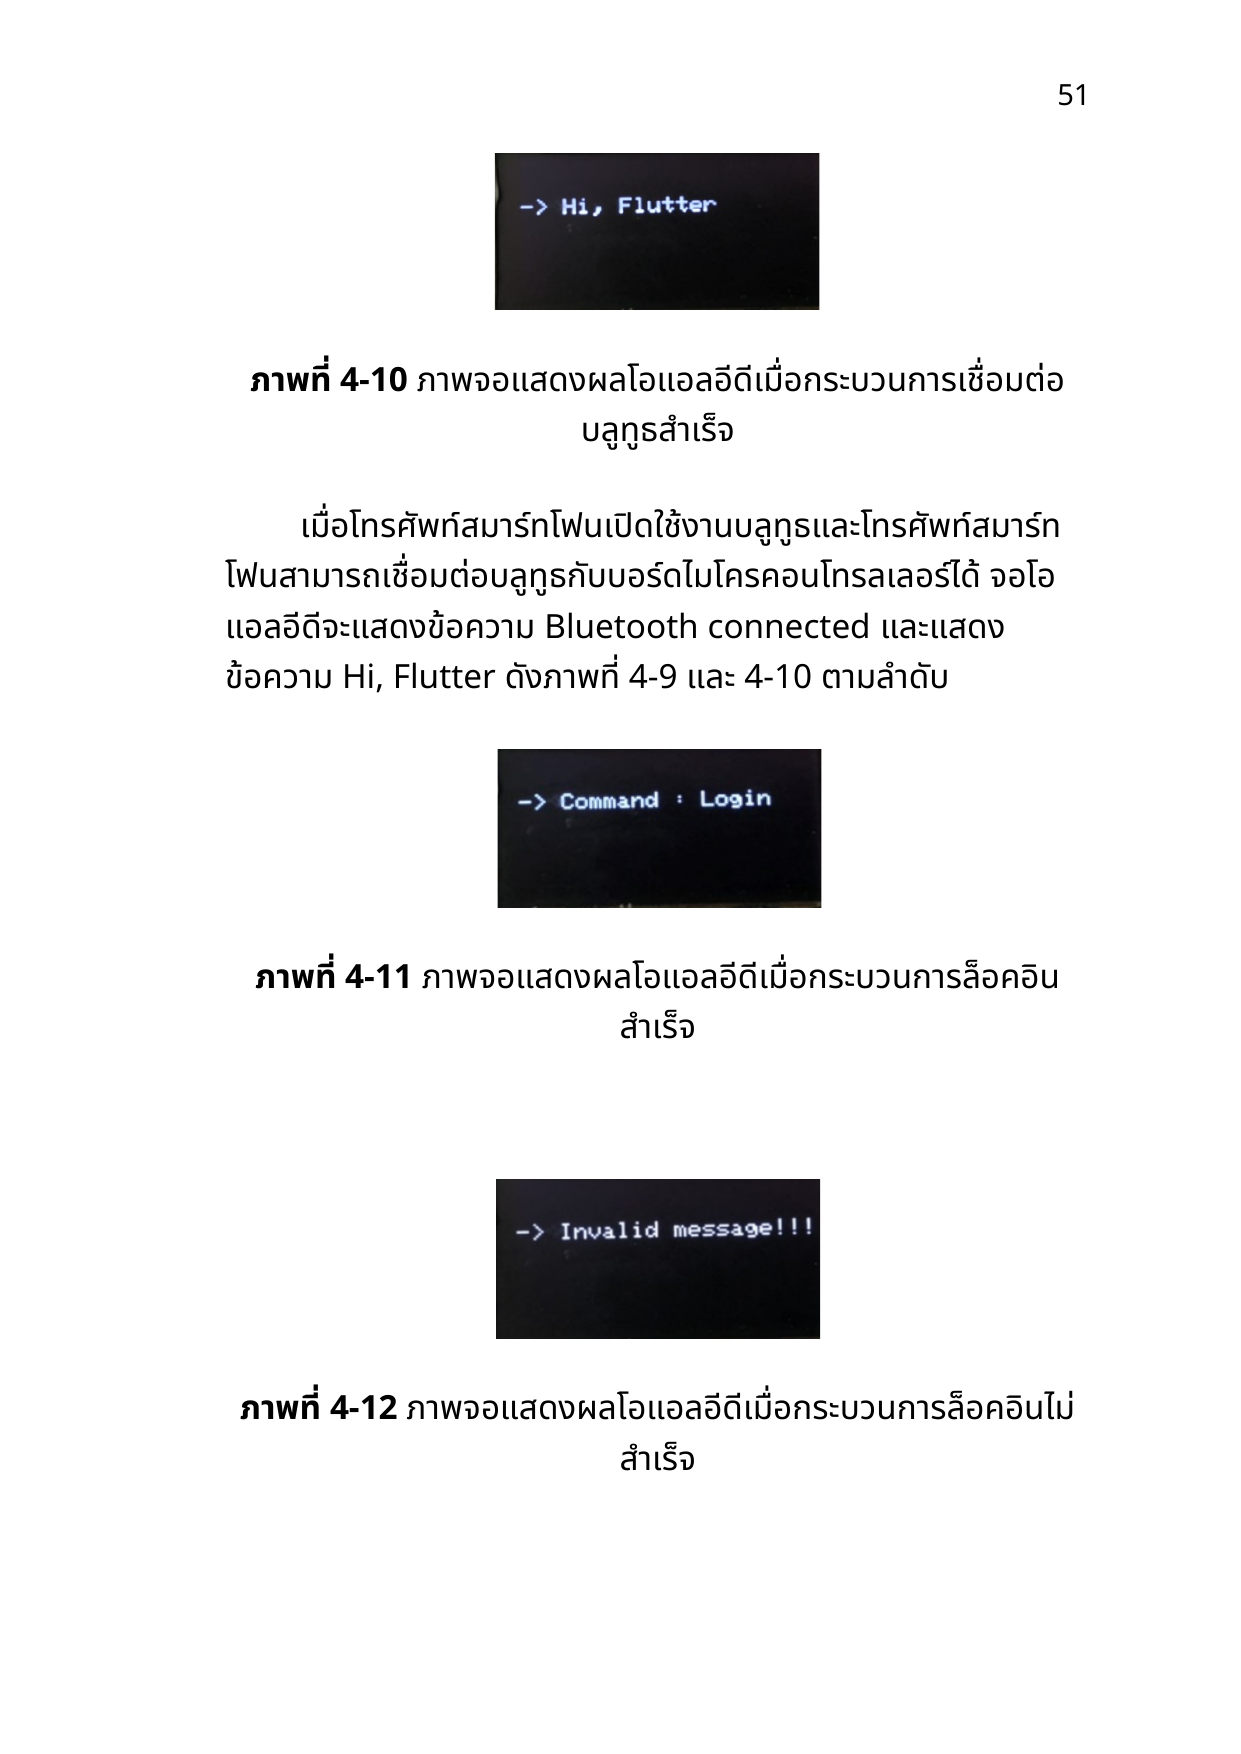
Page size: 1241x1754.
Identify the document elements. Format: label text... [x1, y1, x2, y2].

text ภาพที่ 4-10 ภาพจอแสดงผลโอแอลอีดีเมื่อกระบวนการเชื่อมต่อบลูทูธสำเร็จ [225, 355, 1090, 456]
picture [497, 749, 822, 908]
text ภาพที่ 4-12 ภาพจอแสดงผลโอแอลอีดีเมื่อกระบวนการล็อคอินไม่สำเร็จ [225, 1384, 1090, 1485]
picture [494, 153, 820, 310]
picture [496, 1179, 821, 1339]
text ภาพที่ 4-11 ภาพจอแสดงผลโอแอลอีดีเมื่อกระบวนการล็อคอินสำเร็จ [225, 953, 1090, 1054]
text เมื่อโทรศัพท์สมาร์ทโฟนเปิดใช้งานบลูทูธและโทรศัพท์สมาร์ทโฟนสามารถเชื่อมต่อบลูทูธกับบอร์ดไมโครคอนโทรลเลอร์ได้ จอโอแอลอีดีจะแสดงข้อความ Bluetooth connected และแสดงข้อความ Hi, Flutter ดังภาพที่ 4-9 และ 4-10 ตามลำดับ [225, 502, 1090, 704]
